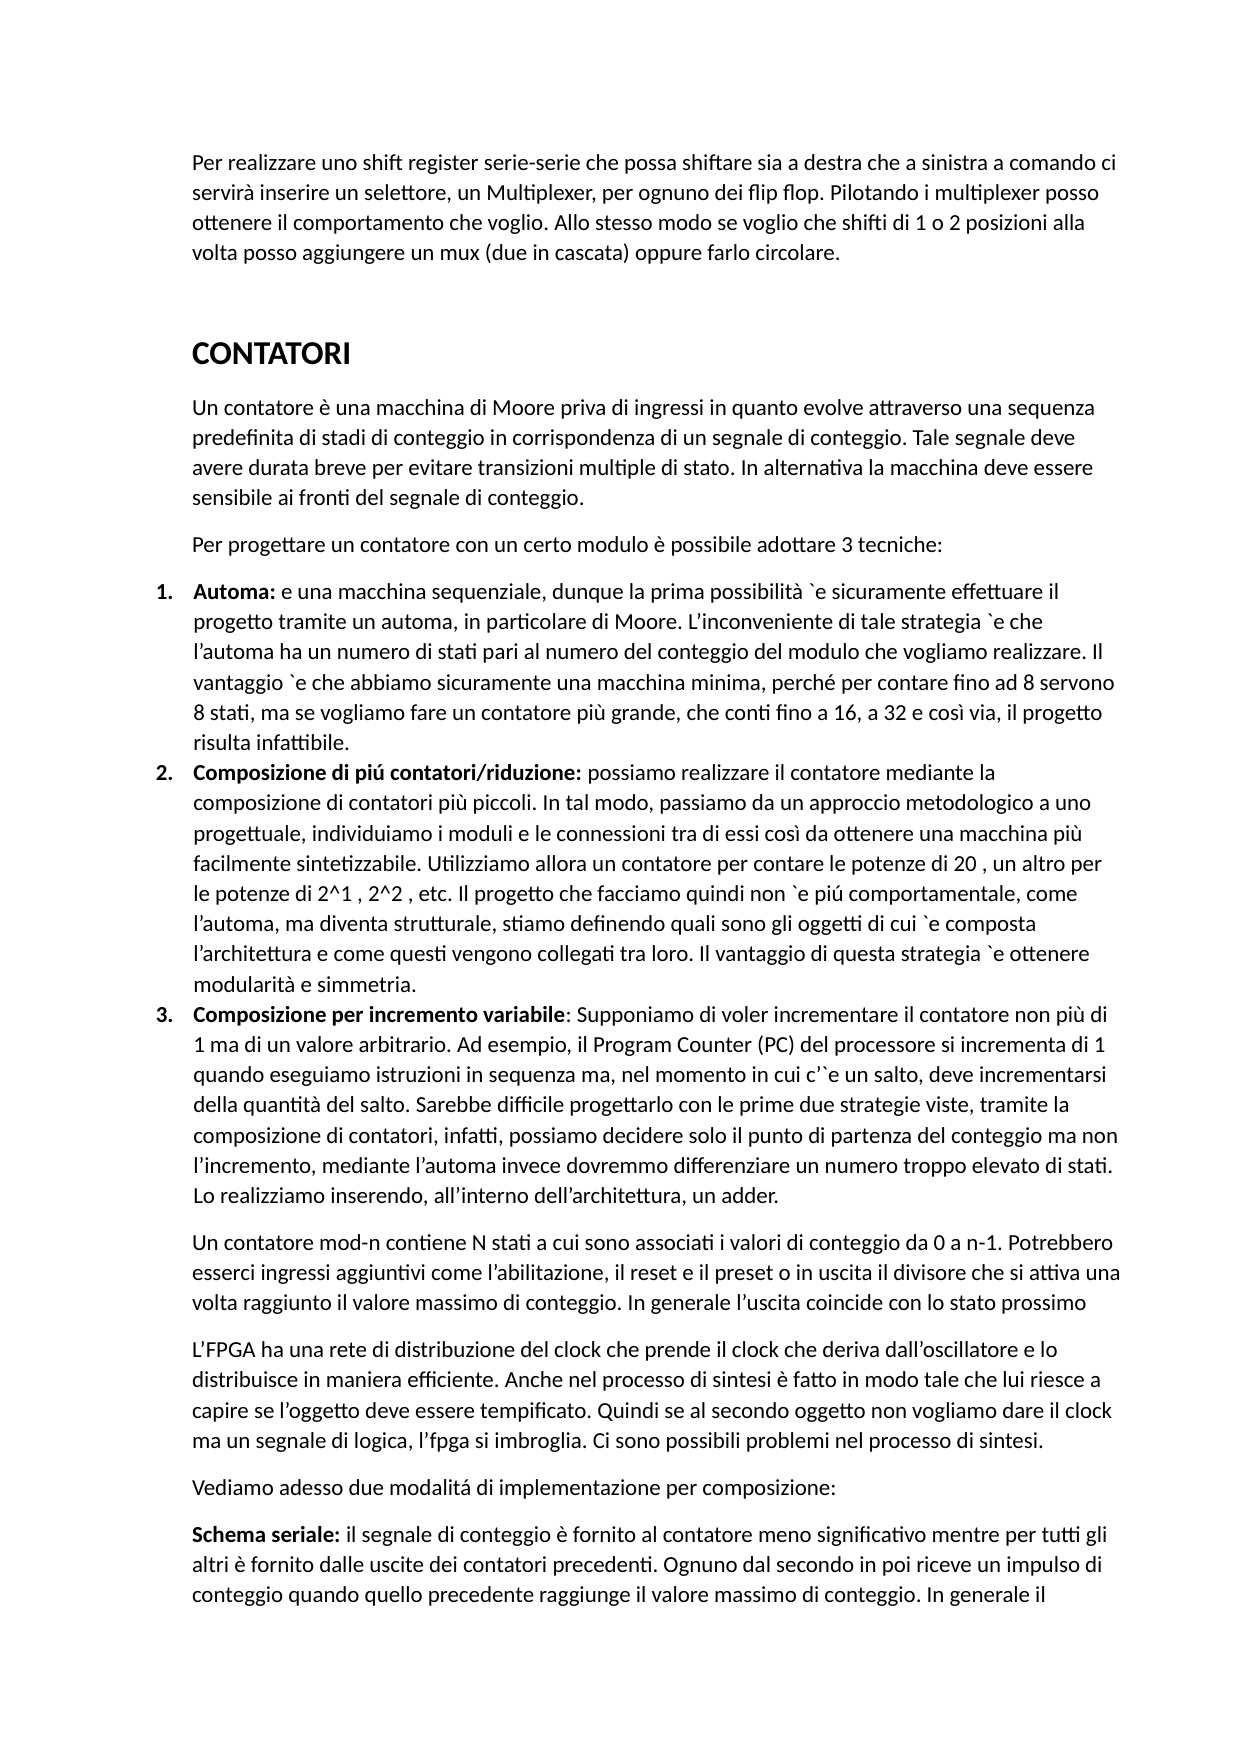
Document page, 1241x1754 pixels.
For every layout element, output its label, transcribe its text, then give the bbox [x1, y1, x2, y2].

text Per progettare un contatore con un certo modulo è possibile adottare 3 tecniche: [192, 530, 1122, 558]
text L’FPGA ha una rete di distribuzione del clock che prende il clock che deriva dall’oscillatore e lo distribuisce in maniera efficiente. Anche nel processo di sintesi è fatto in modo tale che lui riesce a capire se l’oggetto deve essere tempificato. Quindi se al secondo oggetto non vogliamo dare il clock ma un segnale di logica, l’fpga si imbroglia. Ci sono possibili problemi nel processo di sintesi. [192, 1335, 1122, 1454]
text Un contatore mod-n contiene N stati a cui sono associati i valori di conteggio da 0 a n-1. Potrebbero esserci ingressi aggiuntivi come l’abilitazione, il reset e il preset o in uscita il divisore che si attiva una volta raggiunto il valore massimo di conteggio. In generale l’uscita coincide con lo stato prossimo [192, 1228, 1122, 1316]
text Vediamo adesso due modalitá di implementazione per composizione: [192, 1473, 1122, 1501]
list Automa: e una macchina sequenziale, dunque la prima possibilità `e sicuramente effettuare il progetto tramite un automa, in particolare di Moore. L’inconveniente di tale strategia `e che l’automa ha un numero di stati pari al numero del conteggio del modulo che vogliamo realizzare. Il vantaggio `e che abbiamo sicuramente una macchina minima, perché per contare fino ad 8 servono 8 stati, ma se vogliamo fare un contatore più grande, che conti fino a 16, a 32 e così via, il progetto risulta infattibile. [156, 577, 1122, 756]
text CONTATORI [192, 332, 1122, 373]
list Composizione per incremento variabile: Supponiamo di voler incrementare il contatore non più di 1 ma di un valore arbitrario. Ad esempio, il Program Counter (PC) del processore si incrementa di 1 quando eseguiamo istruzioni in sequenza ma, nel momento in cui c’`e un salto, deve incrementarsi della quantità del salto. Sarebbe difficile progettarlo con le prime due strategie viste, tramite la composizione di contatori, infatti, possiamo decidere solo il punto di partenza del conteggio ma non l’incremento, mediante l’automa invece dovremmo differenziare un numero troppo elevato di stati. Lo realizziamo inserendo, all’interno dell’architettura, un adder. [156, 1000, 1122, 1209]
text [192, 1520, 1122, 1608]
text Per realizzare uno shift register serie-serie che possa shiftare sia a destra che a sinistra a comando ci servirà inserire un selettore, un Multiplexer, per ognuno dei flip flop. Pilotando i multiplexer posso ottenere il comportamento che voglio. Allo stesso modo se voglio che shifti di 1 o 2 posizioni alla volta posso aggiungere un mux (due in cascata) oppure farlo circolare. [192, 148, 1122, 266]
list Composizione di piú contatori/riduzione: possiamo realizzare il contatore mediante la composizione di contatori più piccoli. In tal modo, passiamo da un approccio metodologico a uno progettuale, individuiamo i moduli e le connessioni tra di essi così da ottenere una macchina più facilmente sintetizzabile. Utilizziamo allora un contatore per contare le potenze di 20 , un altro per le potenze di 2^1 , 2^2 , etc. Il progetto che facciamo quindi non `e piú comportamentale, come l’automa, ma diventa strutturale, stiamo definendo quali sono gli oggetti di cui `e composta l’architettura e come questi vengono collegati tra loro. Il vantaggio di questa strategia `e ottenere modularità e simmetria. [156, 758, 1122, 998]
text Un contatore è una macchina di Moore priva di ingressi in quanto evolve attraverso una sequenza predefinita di stadi di conteggio in corrispondenza di un segnale di conteggio. Tale segnale deve avere durata breve per evitare transizioni multiple di stato. In alternativa la macchina deve essere sensibile ai fronti del segnale di conteggio. [192, 393, 1122, 511]
